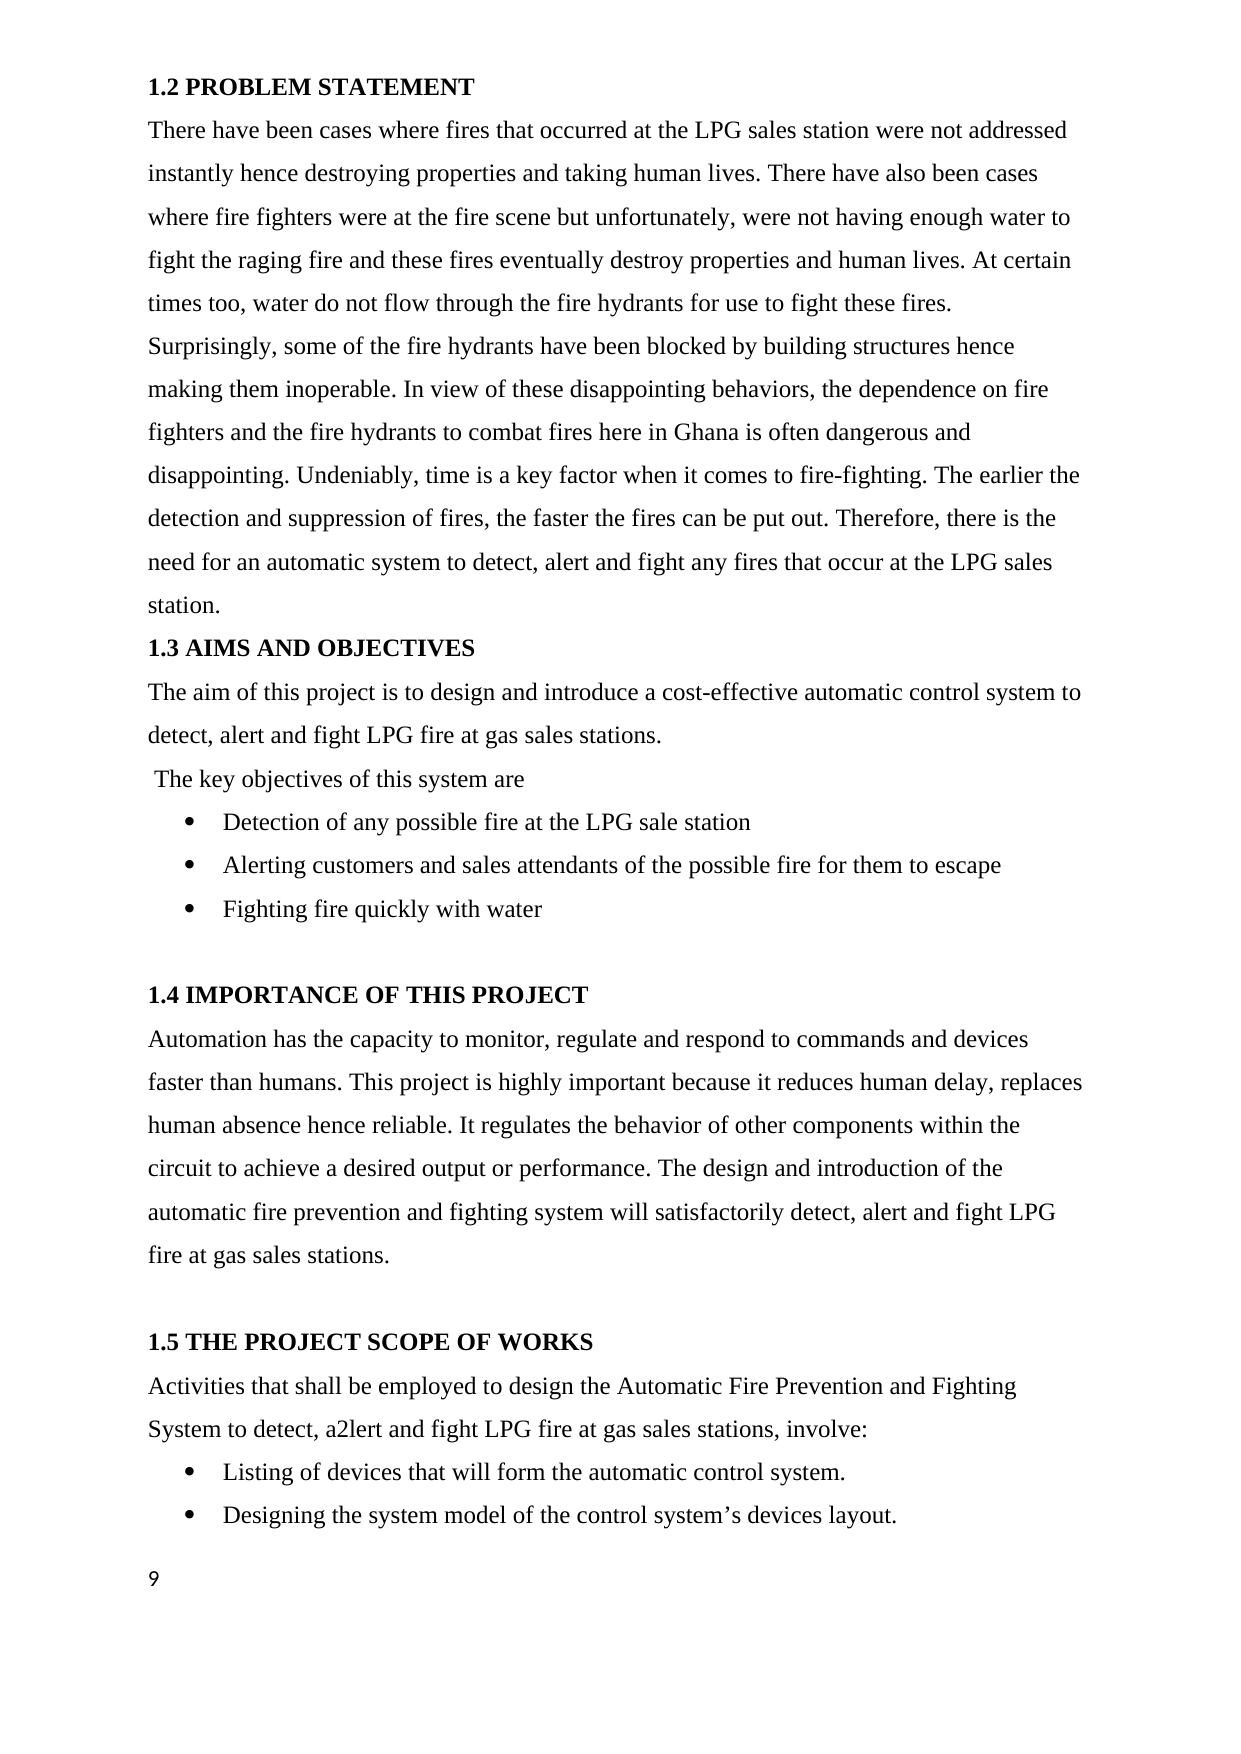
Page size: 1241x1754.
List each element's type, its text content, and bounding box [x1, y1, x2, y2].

list Fighting fire quickly with water [185, 894, 1086, 922]
text 1.2 PROBLEM STATEMENT [148, 72, 1086, 101]
list Listing of devices that will form the automatic control system. [185, 1457, 1086, 1486]
text 1.3 AIMS AND OBJECTIVES [148, 633, 1086, 662]
list Designing the system model of the control system’s devices layout. [185, 1501, 1086, 1529]
text Activities that shall be employed to design the Automatic Fire Prevention and Fighting System to detect, a2lert and fight LPG fire at gas sales stations, involve: [148, 1371, 1086, 1443]
text The aim of this project is to design and introduce a cost-effective automatic control system to detect, alert and fight LPG fire at gas sales stations. [148, 677, 1086, 749]
text Automation has the capacity to monitor, regulate and respond to commands and devices faster than humans. This project is highly important because it reduces human delay, replaces human absence hence reliable. It regulates the behavior of other components within the circuit to achieve a desired output or performance. The design and introduction of the automatic fire prevention and fighting system will satisfactorily detect, alert and fight LPG fire at gas sales stations. [148, 1024, 1086, 1268]
list Detection of any possible fire at the LPG sale station [185, 807, 1086, 836]
text There have been cases where fires that occurred at the LPG sales station were not addressed instantly hence destroying properties and taking human lives. There have also been cases where fire fighters were at the fire scene but unfortunately, were not having enough water to fight the raging fire and these fires eventually destroy properties and human lives. At certain times too, water do not flow through the fire hydrants for use to fight these fires. Surprisingly, some of the fire hydrants have been blocked by building structures hence making them inoperable. In view of these disappointing behaviors, the dependence on fire fighters and the fire hydrants to combat fires here in Ghana is often dangerous and disappointing. Undeniably, time is a key factor when it comes to fire-fighting. The earlier the detection and suppression of fires, the faster the fires can be put out. Therefore, there is the need for an automatic system to detect, alert and fight any fires that occur at the LPG sales station. [148, 115, 1086, 618]
text 1.5 THE PROJECT SCOPE OF WORKS [148, 1327, 1086, 1356]
list Alerting customers and sales attendants of the possible fire for them to escape [185, 851, 1086, 879]
text The key objectives of this system are [148, 764, 1086, 793]
text 1.4 IMPORTANCE OF THIS PROJECT [148, 981, 1086, 1009]
